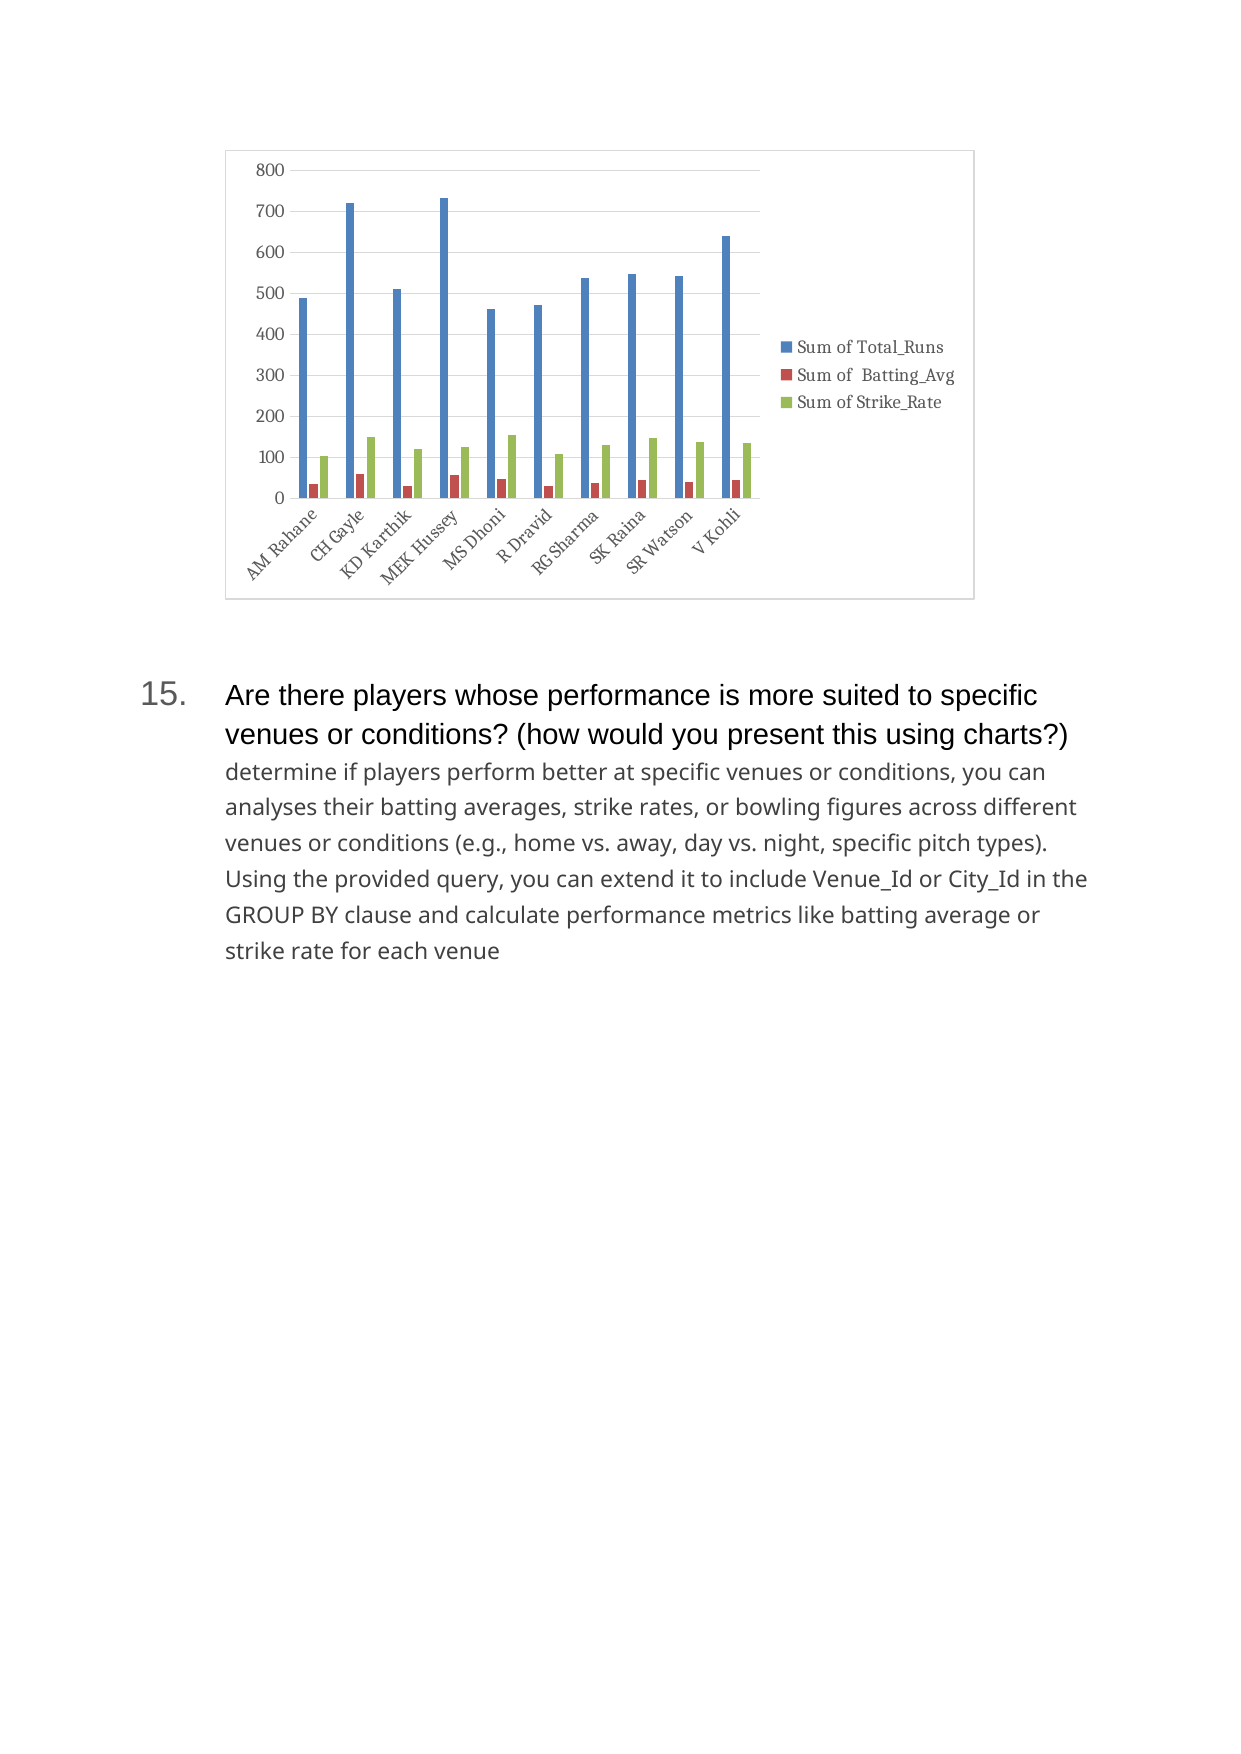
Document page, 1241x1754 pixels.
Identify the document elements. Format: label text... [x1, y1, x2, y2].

list Are there players whose performance is more suited to specific venues or conditions? (how would you present this using charts?) determine if players perform better at specific venues or conditions, you can analyses their batting averages, strike rates, or bowling figures across different venues or conditions (e.g., home vs. away, day vs. night, specific pitch types). Using the provided query, you can extend it to include Venue_Id or City_Id in the GROUP BY clause and calculate performance metrics like batting average or strike rate for each venue [187, 673, 1090, 966]
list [187, 150, 1090, 669]
